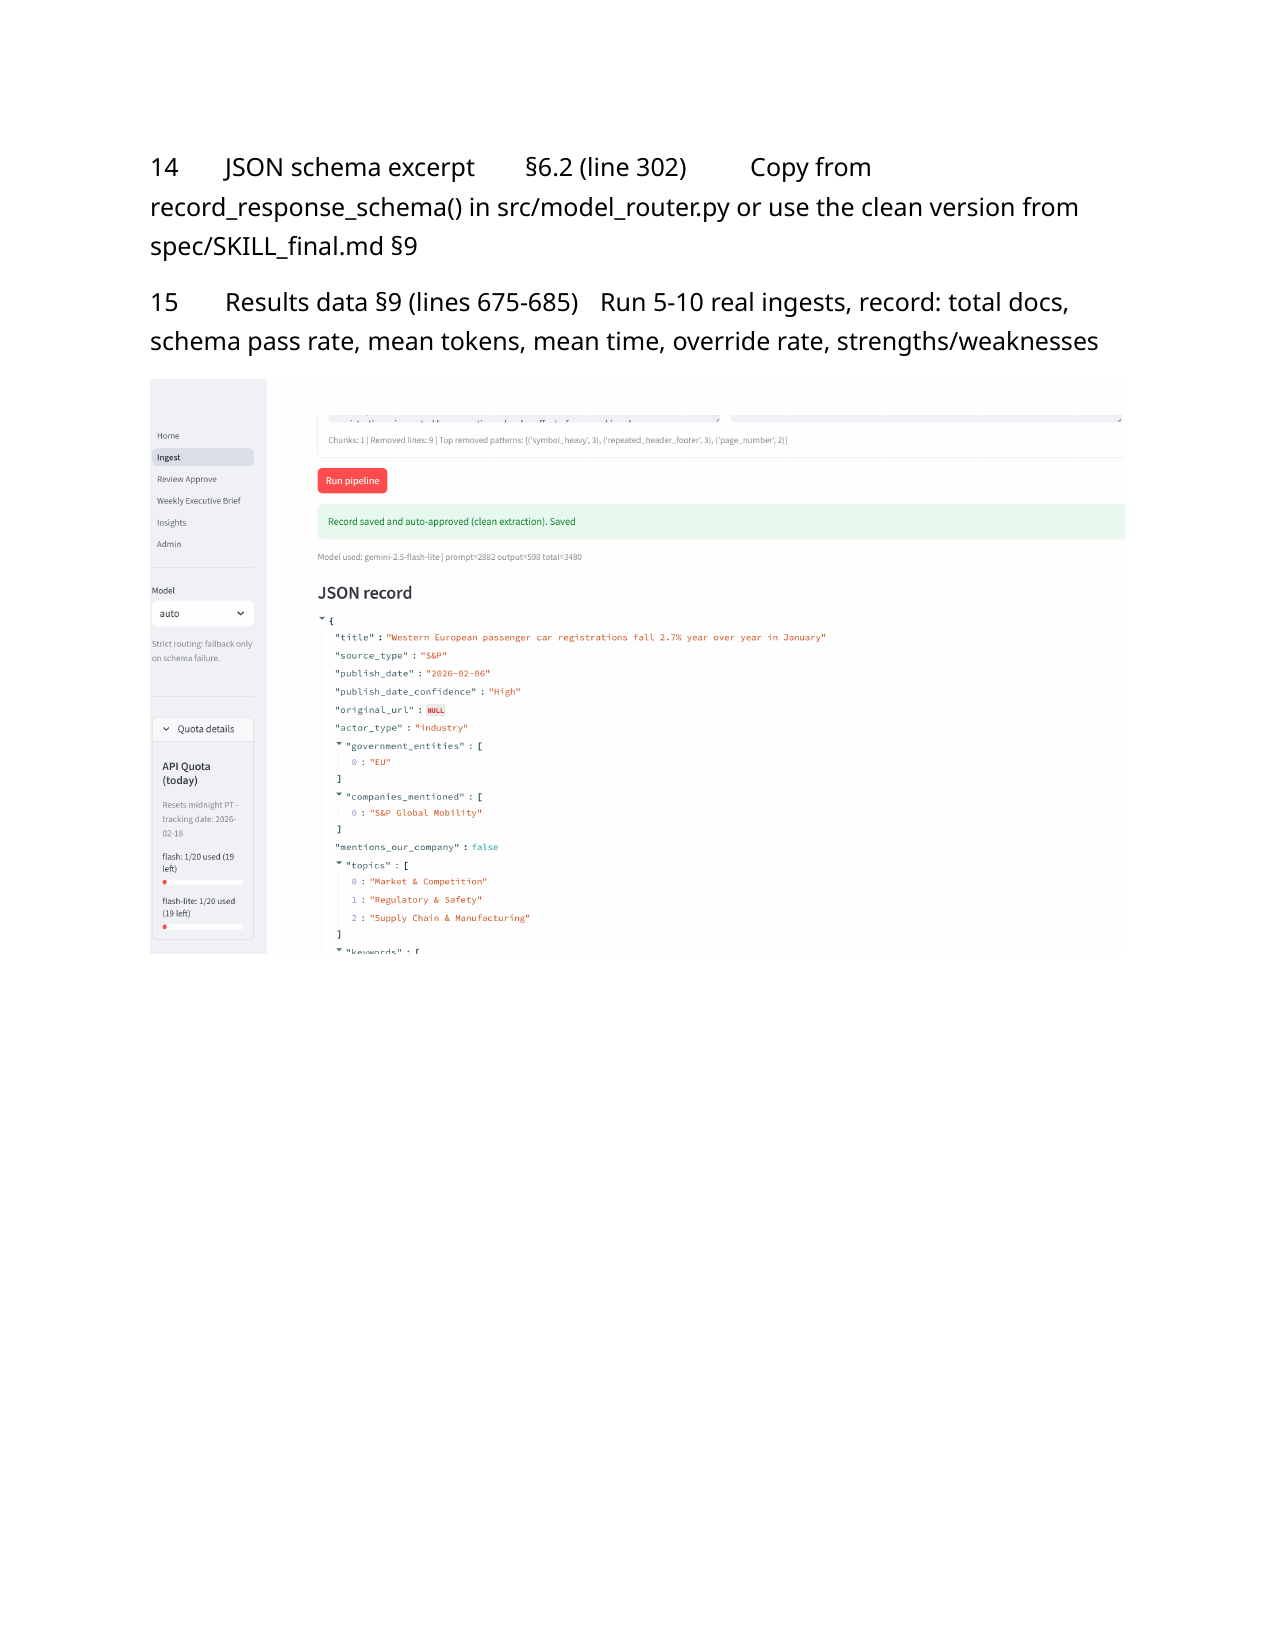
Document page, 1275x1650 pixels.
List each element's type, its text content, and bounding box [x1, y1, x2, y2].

picture [150, 379, 1125, 954]
text 14 JSON schema excerpt §6.2 (line 302) Copy from record_response_schema() in src/model_router.py or use the clean version from spec/SKILL_final.md §9 [150, 150, 1125, 262]
text 15 Results data §9 (lines 675-685) Run 5-10 real ingests, record: total docs, schema pass rate, mean tokens, mean time, override rate, strengths/weaknesses [150, 284, 1125, 357]
